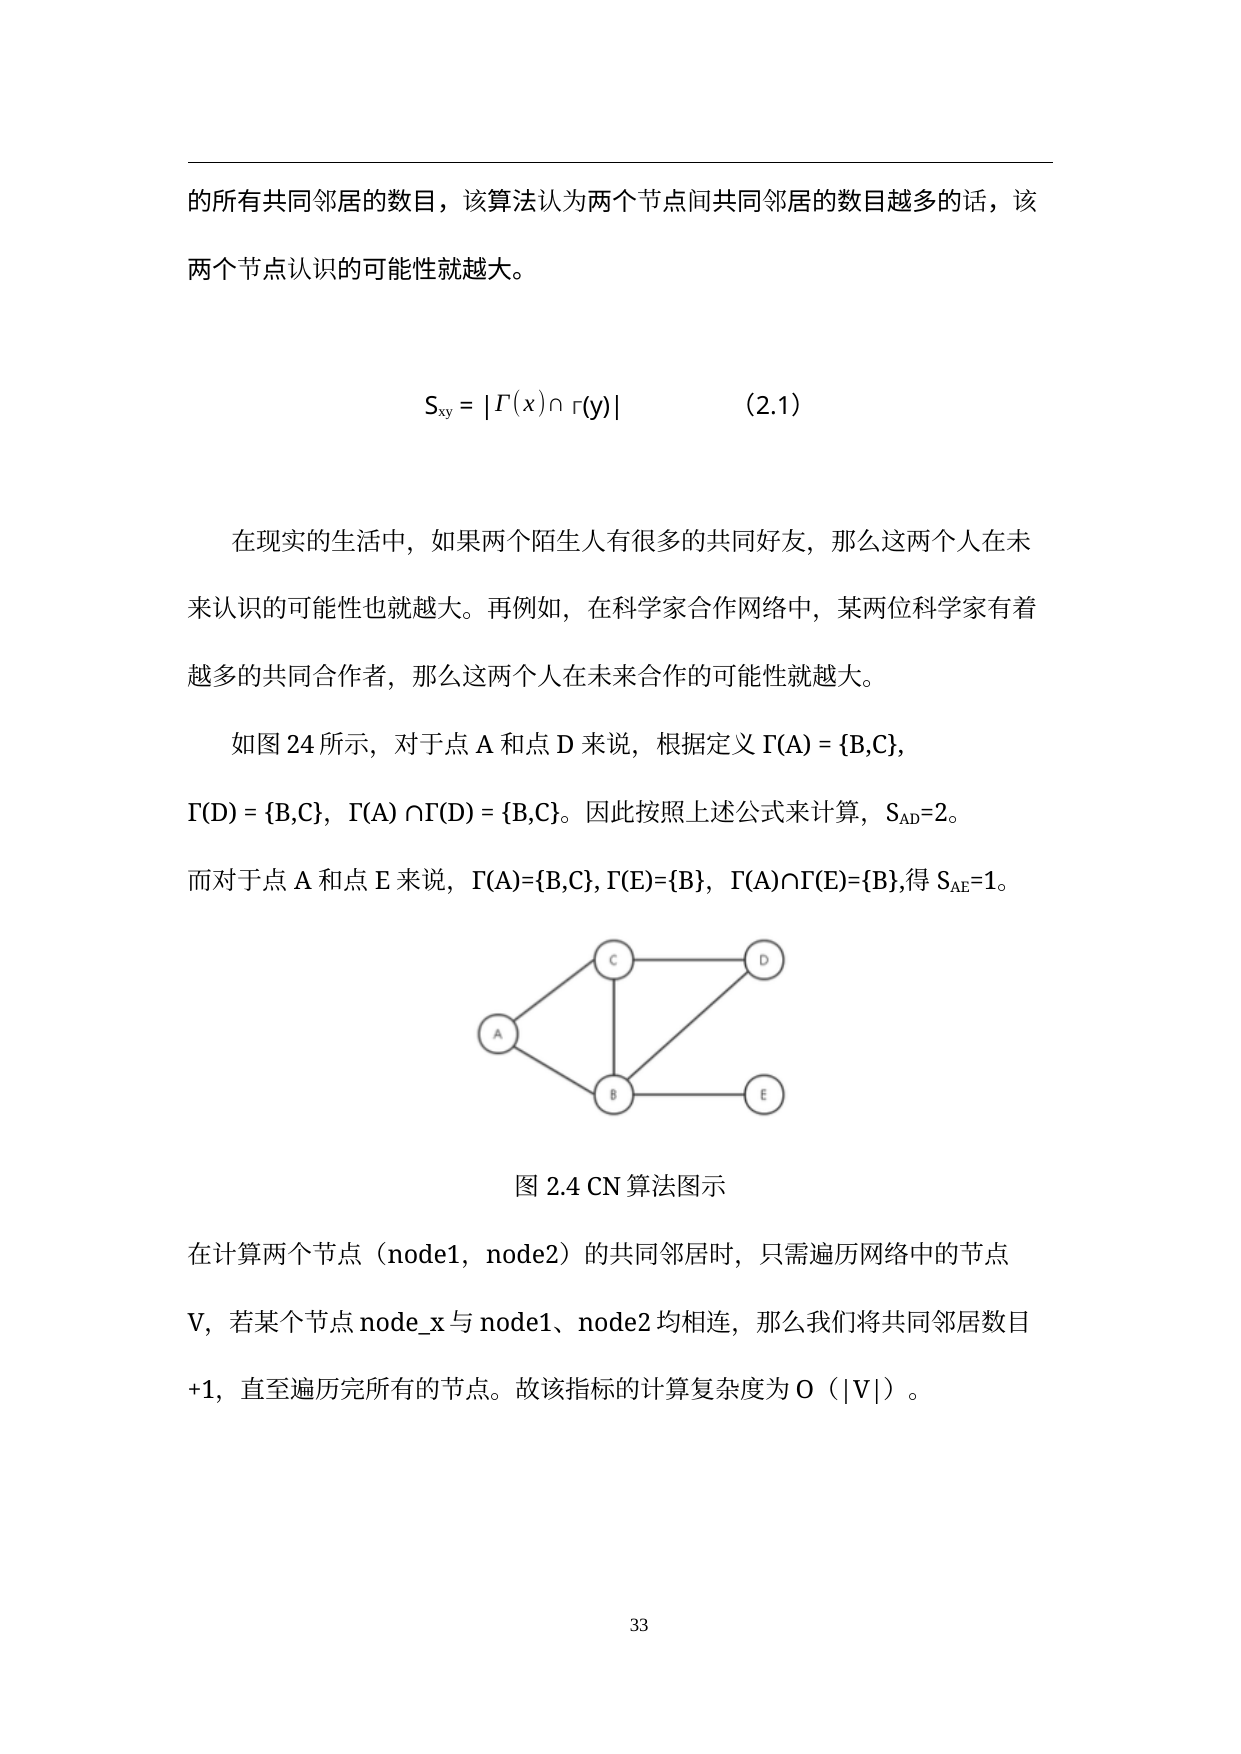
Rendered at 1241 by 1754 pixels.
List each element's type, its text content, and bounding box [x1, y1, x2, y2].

text 在现实的生活中，如果两个陌生人有很多的共同好友，那么这两个人在未来认识的可能性也就越大。再例如，在科学家合作网络中，某两位科学家有着越多的共同合作者，那么这两个人在未来合作的可能性就越大。 [187, 505, 1053, 709]
text 而对于点 A 和点 E 来说，Γ(A)={B,C}, Γ(E)={B}，Γ(A)∩Γ(E)={B},得 SAE=1。 [187, 845, 1053, 913]
text 如图24所示，对于点 A 和点 D 来说，根据定义 Γ(A) = {B,C}, [187, 709, 1053, 777]
text Sxy = | Γ(y)| （2.1） [187, 369, 1053, 437]
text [187, 166, 1053, 301]
text 图 2.4 CN算法图示 [187, 1150, 1053, 1218]
text 在计算两个节点（node1，node2）的共同邻居时，只需遍历网络中的节点V，若某个节点node_x与node1、node2均相连，那么我们将共同邻居数目+1，直至遍历完所有的节点。故该指标的计算复杂度为O（|V|）。 [187, 1218, 1053, 1422]
text Γ(D) = {B,C}，Γ(A) ∩Γ(D) = {B,C}。因此按照上述公式来计算，SAD=2。 [187, 777, 1053, 845]
picture [343, 912, 898, 1135]
